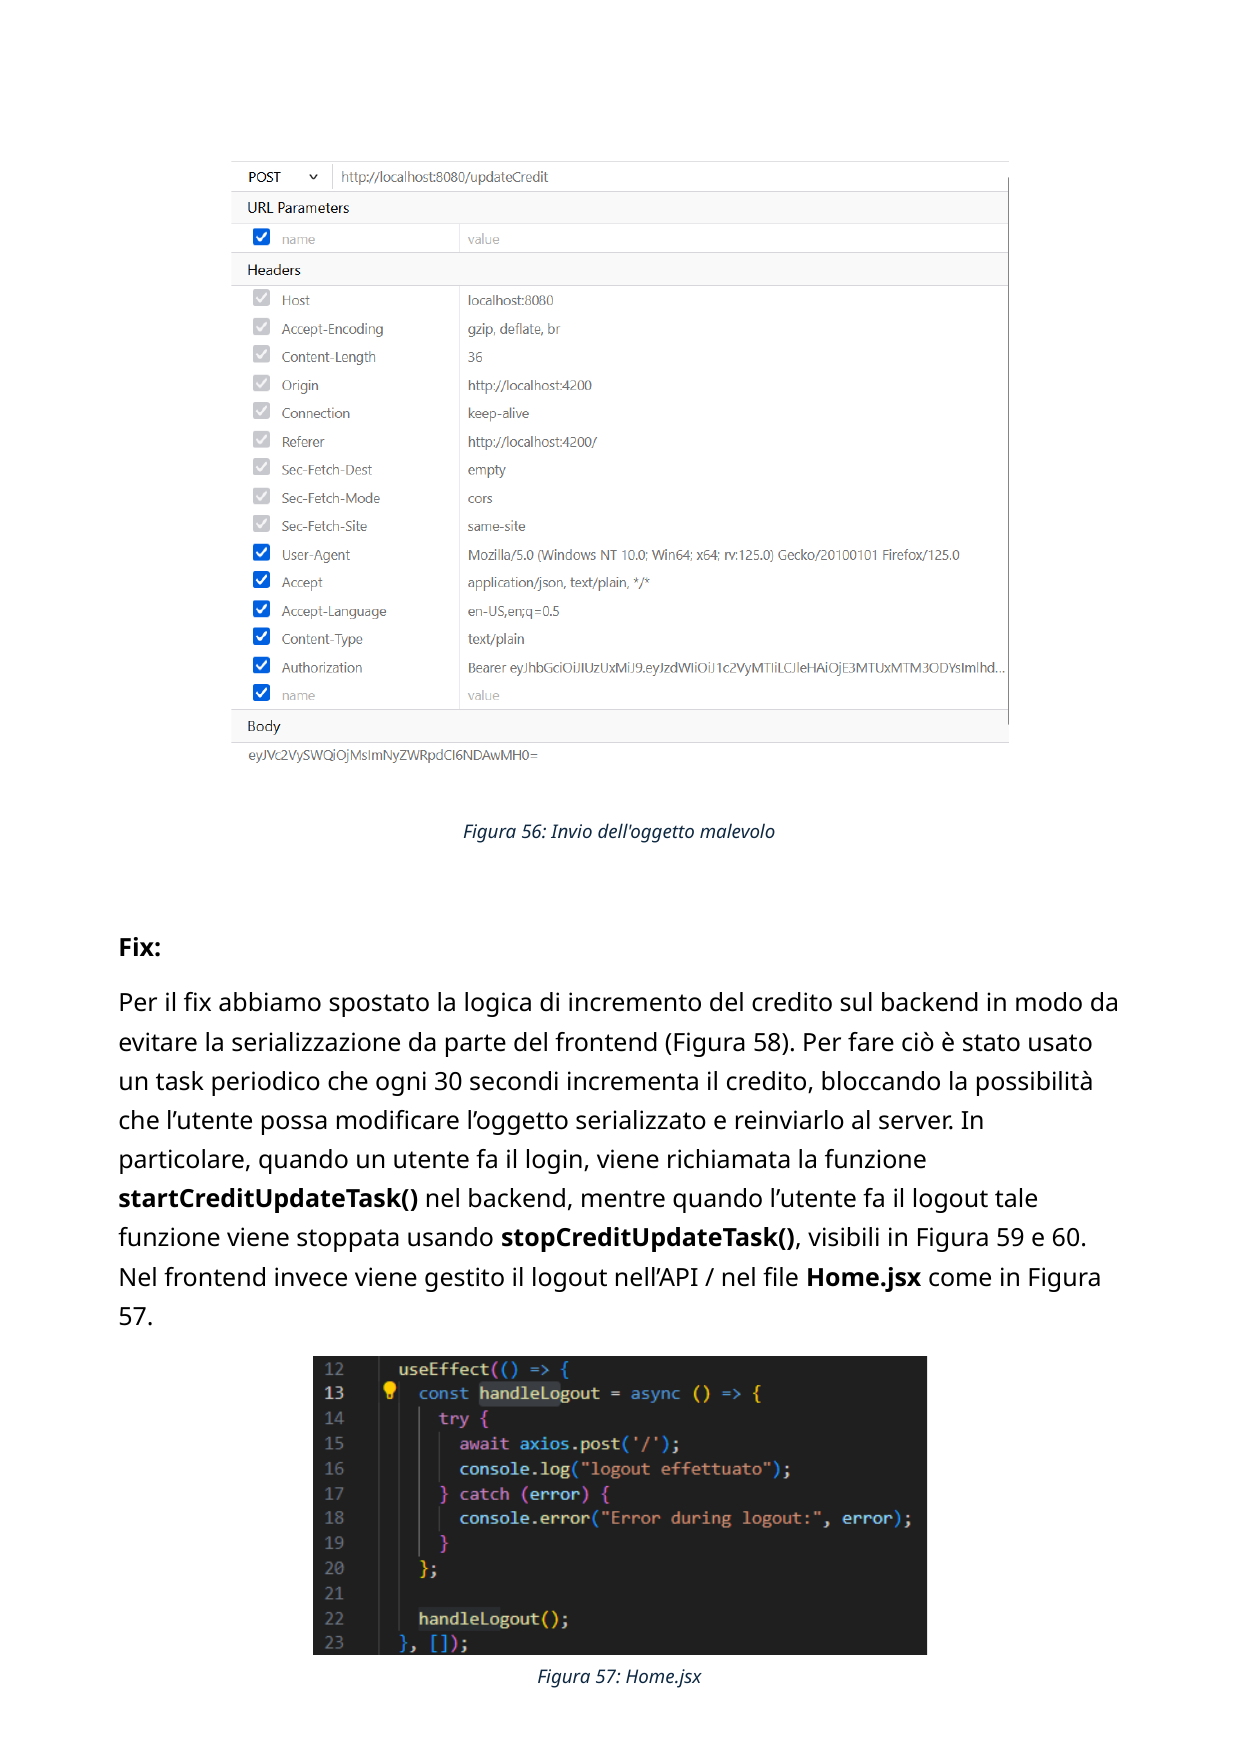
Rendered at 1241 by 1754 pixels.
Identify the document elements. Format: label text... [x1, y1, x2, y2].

text Per il fix abbiamo spostato la logica di incremento del credito sul backend in modo da evitare la serializzazione da parte del frontend (Figura 58). Per fare ciò è stato usato un task periodico che ogni 30 secondi incrementa il credito, bloccando la possibilità che l’utente possa modificare l’oggetto serializzato e reinviarlo al server. In particolare, quando un utente fa il login, viene richiamata la funzione startCreditUpdateTask() nel backend, mentre quando l’utente fa il logout tale funzione viene stoppata usando stopCreditUpdateTask(), visibili in Figura 59 e 60. Nel frontend invece viene gestito il logout nell’API / nel file Home.jsx come in Figura 57. [118, 985, 1122, 1332]
picture [313, 1356, 928, 1655]
picture [231, 161, 1009, 779]
text Fix: [118, 929, 1122, 963]
